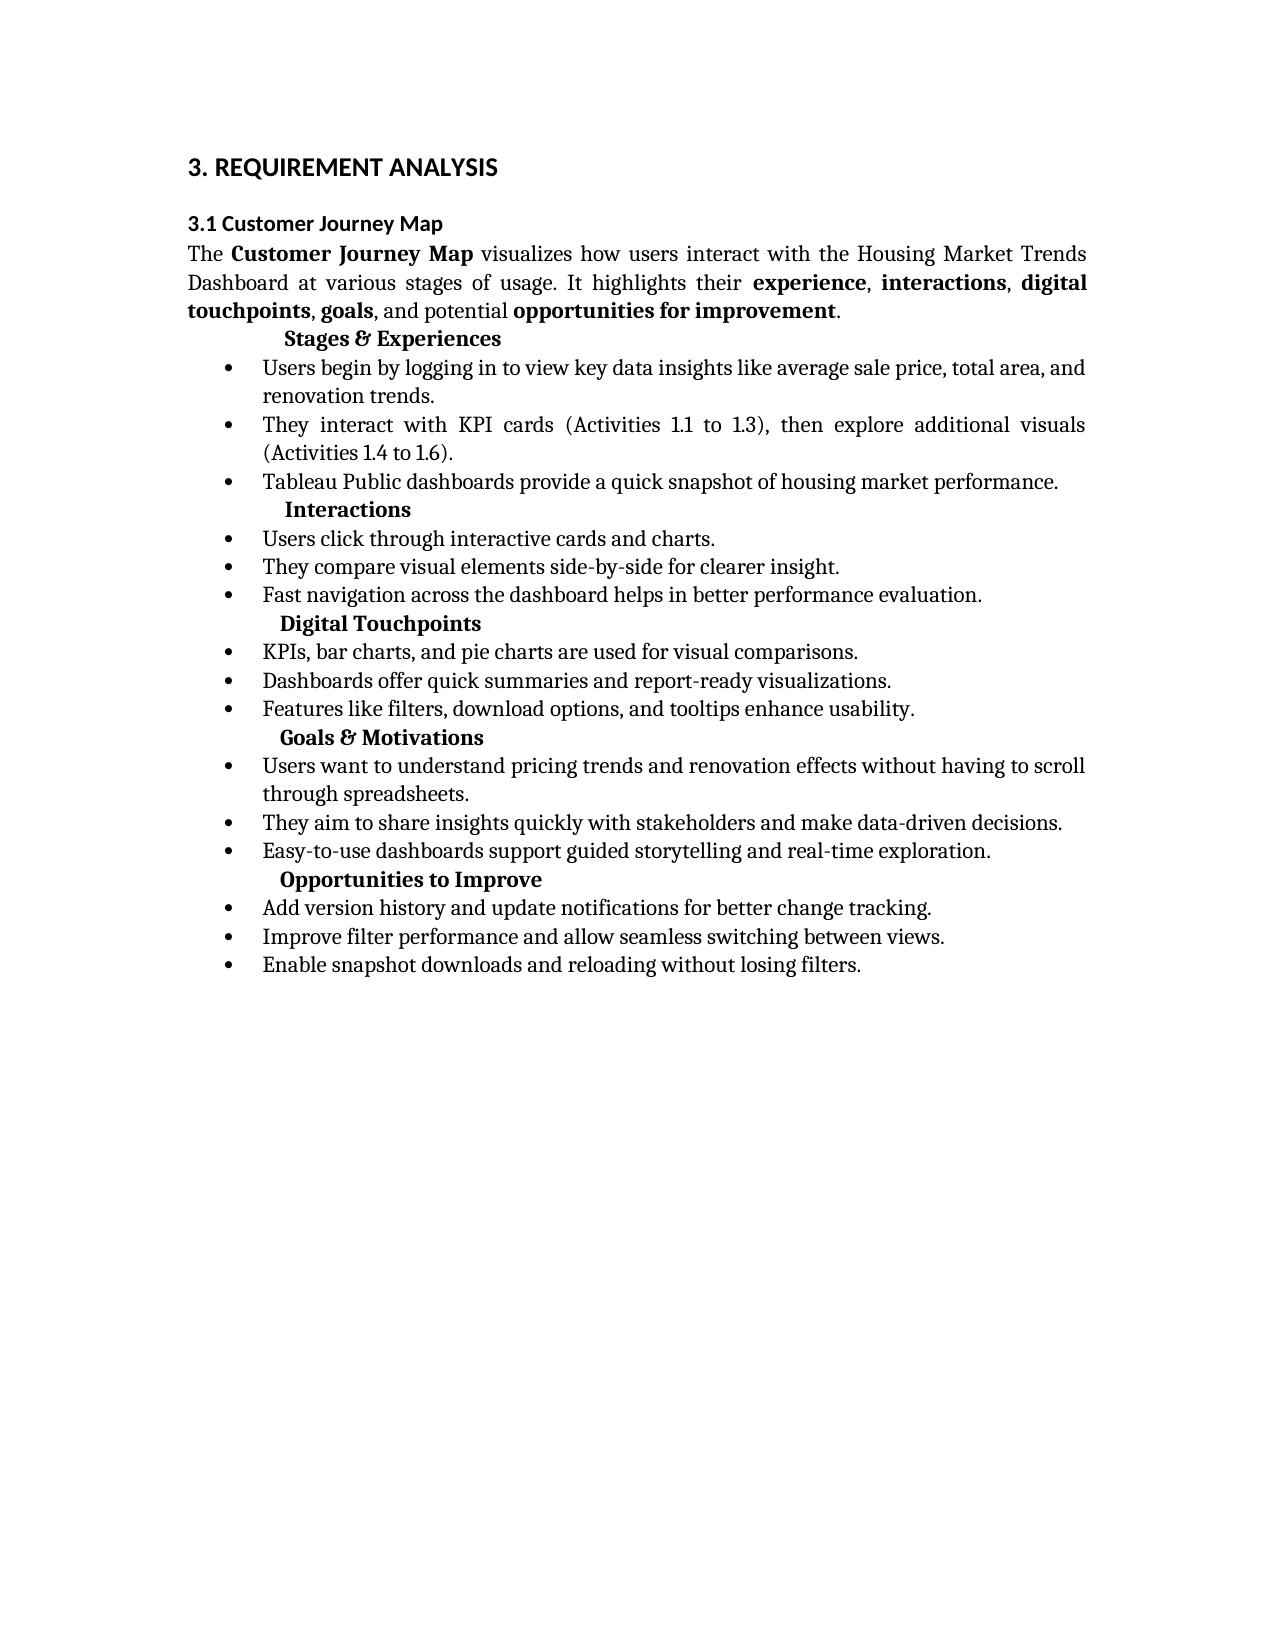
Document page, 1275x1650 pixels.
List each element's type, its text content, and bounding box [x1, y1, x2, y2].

list They compare visual elements side-by-side for clearer insight. [225, 554, 1087, 580]
text Stages & Experiences [280, 326, 1087, 353]
list They interact with KPI cards (Activities 1.1 to 1.3), then explore additional visuals (Activities 1.4 to 1.6). [225, 412, 1087, 466]
list Fast navigation across the dashboard helps in better performance evaluation. [225, 582, 1087, 608]
list Improve filter performance and allow seamless switching between views. [225, 923, 1087, 950]
subtitle 3. REQUIREMENT ANALYSIS [187, 150, 1087, 183]
text Opportunities to Improve [280, 867, 1087, 893]
list Dashboards offer quick summaries and report-ready visualizations. [225, 667, 1087, 694]
list Features like filters, download options, and tooltips enhance usability. [225, 696, 1087, 722]
list Enable snapshot downloads and reloading without losing filters. [225, 952, 1087, 978]
text Goals & Motivations [280, 724, 1087, 751]
list Add version history and update notifications for better change tracking. [225, 895, 1087, 921]
list Users click through interactive cards and charts. [225, 525, 1087, 552]
text The Customer Journey Map visualizes how users interact with the Housing Market Trends Dashboard at various stages of usage. It highlights their experience, interactions, digital touchpoints, goals, and potential opportunities for improvement. [187, 241, 1087, 324]
list They aim to share insights quickly with stakeholders and make data-driven decisions. [225, 810, 1087, 836]
text Digital Touchpoints [280, 611, 1087, 637]
list Tableau Public dashboards provide a quick snapshot of housing market performance. [225, 468, 1087, 495]
list Users begin by logging in to view key data insights like average sale price, total area, and renovation trends. [225, 355, 1087, 409]
list Users want to understand pricing trends and renovation effects without having to scroll through spreadsheets. [225, 753, 1087, 808]
list KPIs, bar charts, and pie charts are used for visual comparisons. [225, 639, 1087, 665]
text Interactions [280, 497, 1087, 523]
subtitle 3.1 Customer Journey Map [187, 209, 1087, 237]
list Easy-to-use dashboards support guided storytelling and real-time exploration. [225, 838, 1087, 864]
